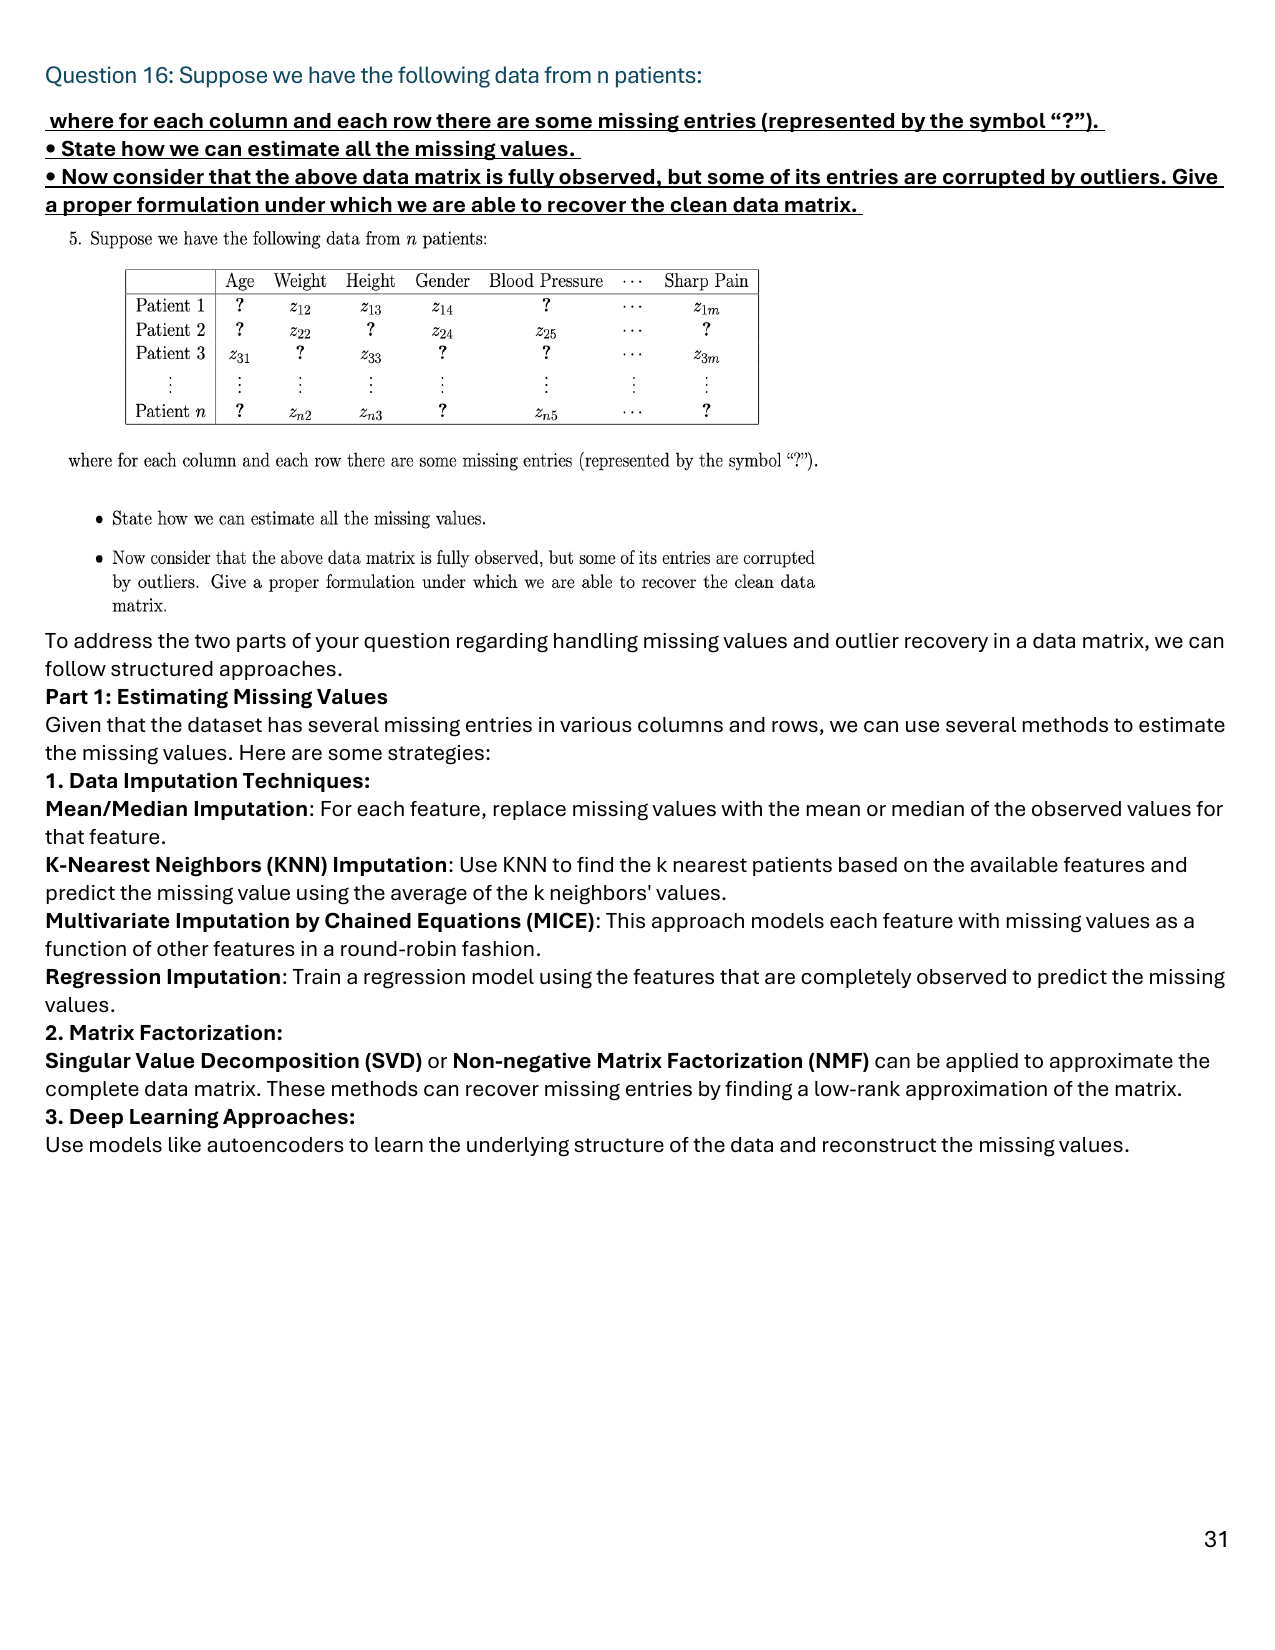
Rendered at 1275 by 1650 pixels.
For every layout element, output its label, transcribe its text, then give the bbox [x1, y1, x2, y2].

text K-Nearest Neighbors (KNN) Imputation: Use KNN to find the k nearest patients based on the available features and predict the missing value using the average of the k neighbors' values. [45, 851, 1230, 907]
text Given that the dataset has several missing entries in various columns and rows, we can use several methods to estimate the missing values. Here are some strategies: [45, 711, 1230, 767]
picture [45, 218, 852, 627]
text • State how we can estimate all the missing values. [45, 134, 1230, 162]
text 2. Matrix Factorization: [45, 1019, 1230, 1047]
text 1. Data Imputation Techniques: [45, 767, 1230, 795]
subtitle Question 16: Suppose we have the following data from n patients: [45, 60, 1230, 91]
text Regression Imputation: Train a regression model using the features that are completely observed to predict the missing values. [45, 963, 1230, 1019]
text Multivariate Imputation by Chained Equations (MICE): This approach models each feature with missing values as a function of other features in a round-robin fashion. [45, 907, 1230, 963]
text Use models like autoencoders to learn the underlying structure of the data and reconstruct the missing values. [45, 1131, 1230, 1159]
text 3. Deep Learning Approaches: [45, 1103, 1230, 1131]
text where for each column and each row there are some missing entries (represented by the symbol “?”). [45, 106, 1230, 134]
text • Now consider that the above data matrix is fully observed, but some of its entries are corrupted by outliers. Give a proper formulation under which we are able to recover the clean data matrix. [45, 162, 1230, 218]
text Part 1: Estimating Missing Values [45, 683, 1230, 711]
text Mean/Median Imputation: For each feature, replace missing values with the mean or median of the observed values for that feature. [45, 795, 1230, 851]
text To address the two parts of your question regarding handling missing values and outlier recovery in a data matrix, we can follow structured approaches. [45, 627, 1230, 683]
text Singular Value Decomposition (SVD) or Non-negative Matrix Factorization (NMF) can be applied to approximate the complete data matrix. These methods can recover missing entries by finding a low-rank approximation of the matrix. [45, 1047, 1230, 1103]
